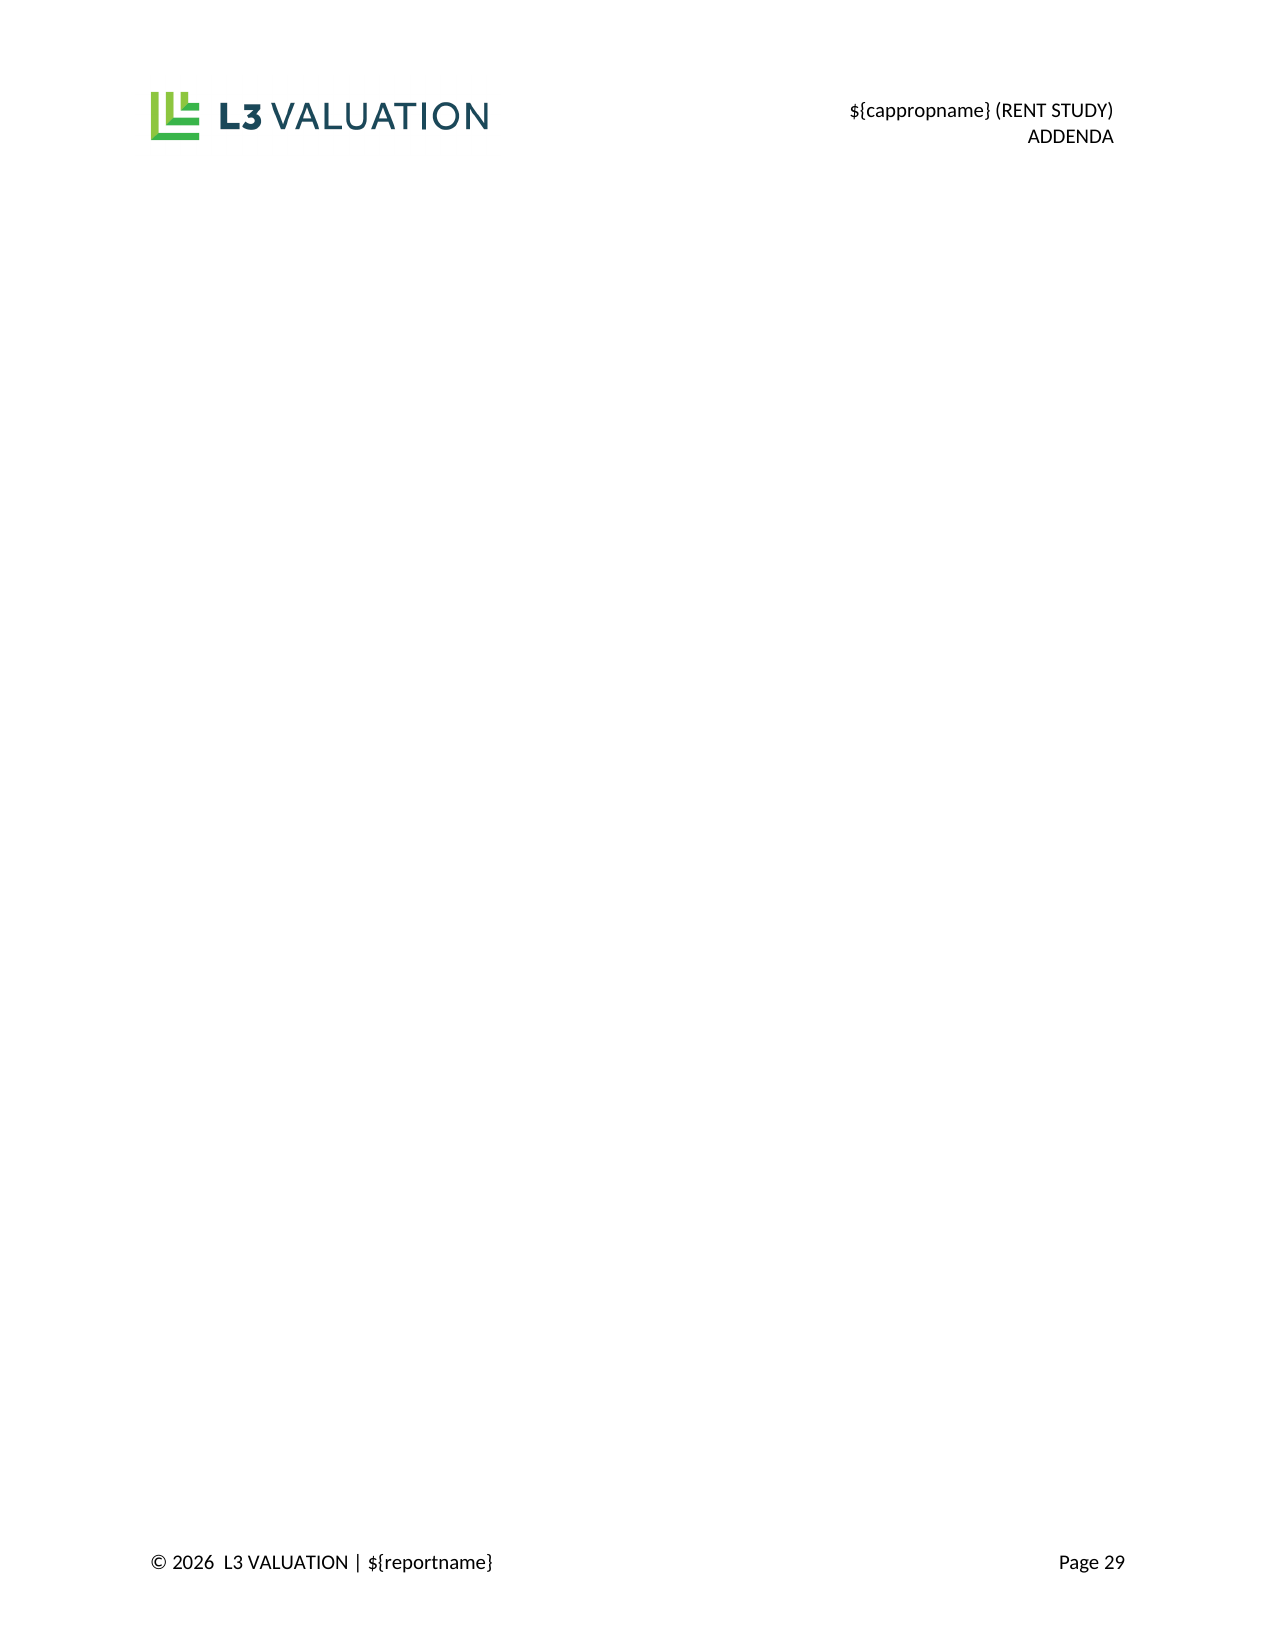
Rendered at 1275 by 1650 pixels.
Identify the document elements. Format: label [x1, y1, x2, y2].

picture [135, 75, 502, 156]
